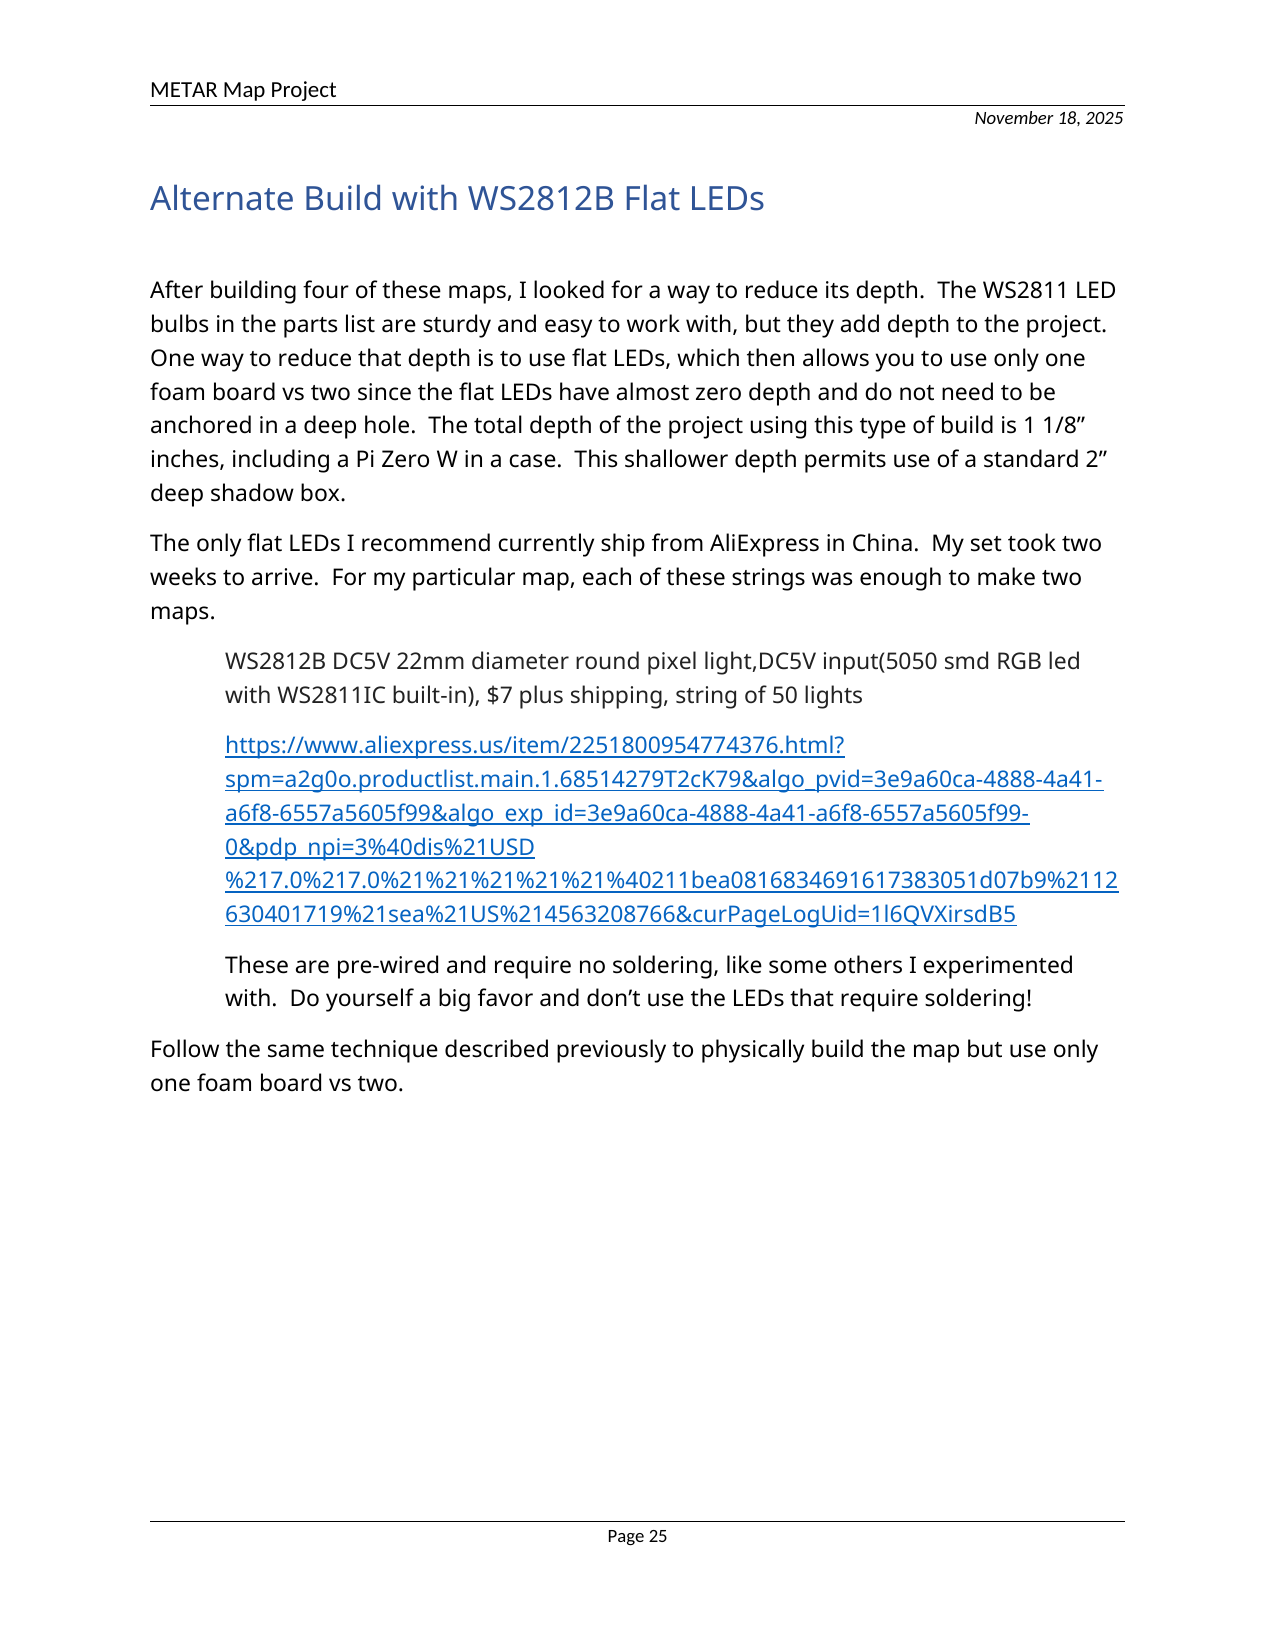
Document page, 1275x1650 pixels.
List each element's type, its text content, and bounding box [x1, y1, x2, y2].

text After building four of these maps, I looked for a way to reduce its depth. The WS2811 LED bulbs in the parts list are sturdy and easy to work with, but they add depth to the project. One way to reduce that depth is to use flat LEDs, which then allows you to use only one foam board vs two since the flat LEDs have almost zero depth and do not need to be anchored in a deep hole. The total depth of the project using this type of build is 1 1/8” inches, including a Pi Zero W in a case. This shallower depth permits use of a standard 2” deep shadow box. [150, 274, 1125, 508]
text Follow the same technique described previously to physically build the map but use only one foam board vs two. [150, 1033, 1125, 1098]
text These are pre-wired and require no soldering, like some others I experimented with. Do yourself a big favor and don’t use the LEDs that require soldering! [225, 948, 1125, 1013]
text The only flat LEDs I recommend currently ship from AliExpress in China. My set took two weeks to arrive. For my particular map, each of these strings was enough to make two maps. [150, 527, 1125, 626]
text WS2812B DC5V 22mm diameter round pixel light,DC5V input(5050 smd RGB led with WS2811IC built-in), $7 plus shipping, string of 50 lights [225, 645, 1125, 710]
text https://www.aliexpress.us/item/2251800954774376.html?spm=a2g0o.productlist.main.1.68514279T2cK79&algo_pvid=3e9a60ca-4888-4a41-a6f8-6557a5605f99&algo_exp_id=3e9a60ca-4888-4a41-a6f8-6557a5605f99-0&pdp_npi=3%40dis%21USD%217.0%217.0%21%21%21%21%21%40211bea0816834691617383051d07b9%2112630401719%21sea%21US%214563208766&curPageLogUid=1l6QVXirsdB5 [225, 729, 1125, 929]
subtitle Alternate Build with WS2812B Flat LEDs [150, 175, 1125, 220]
